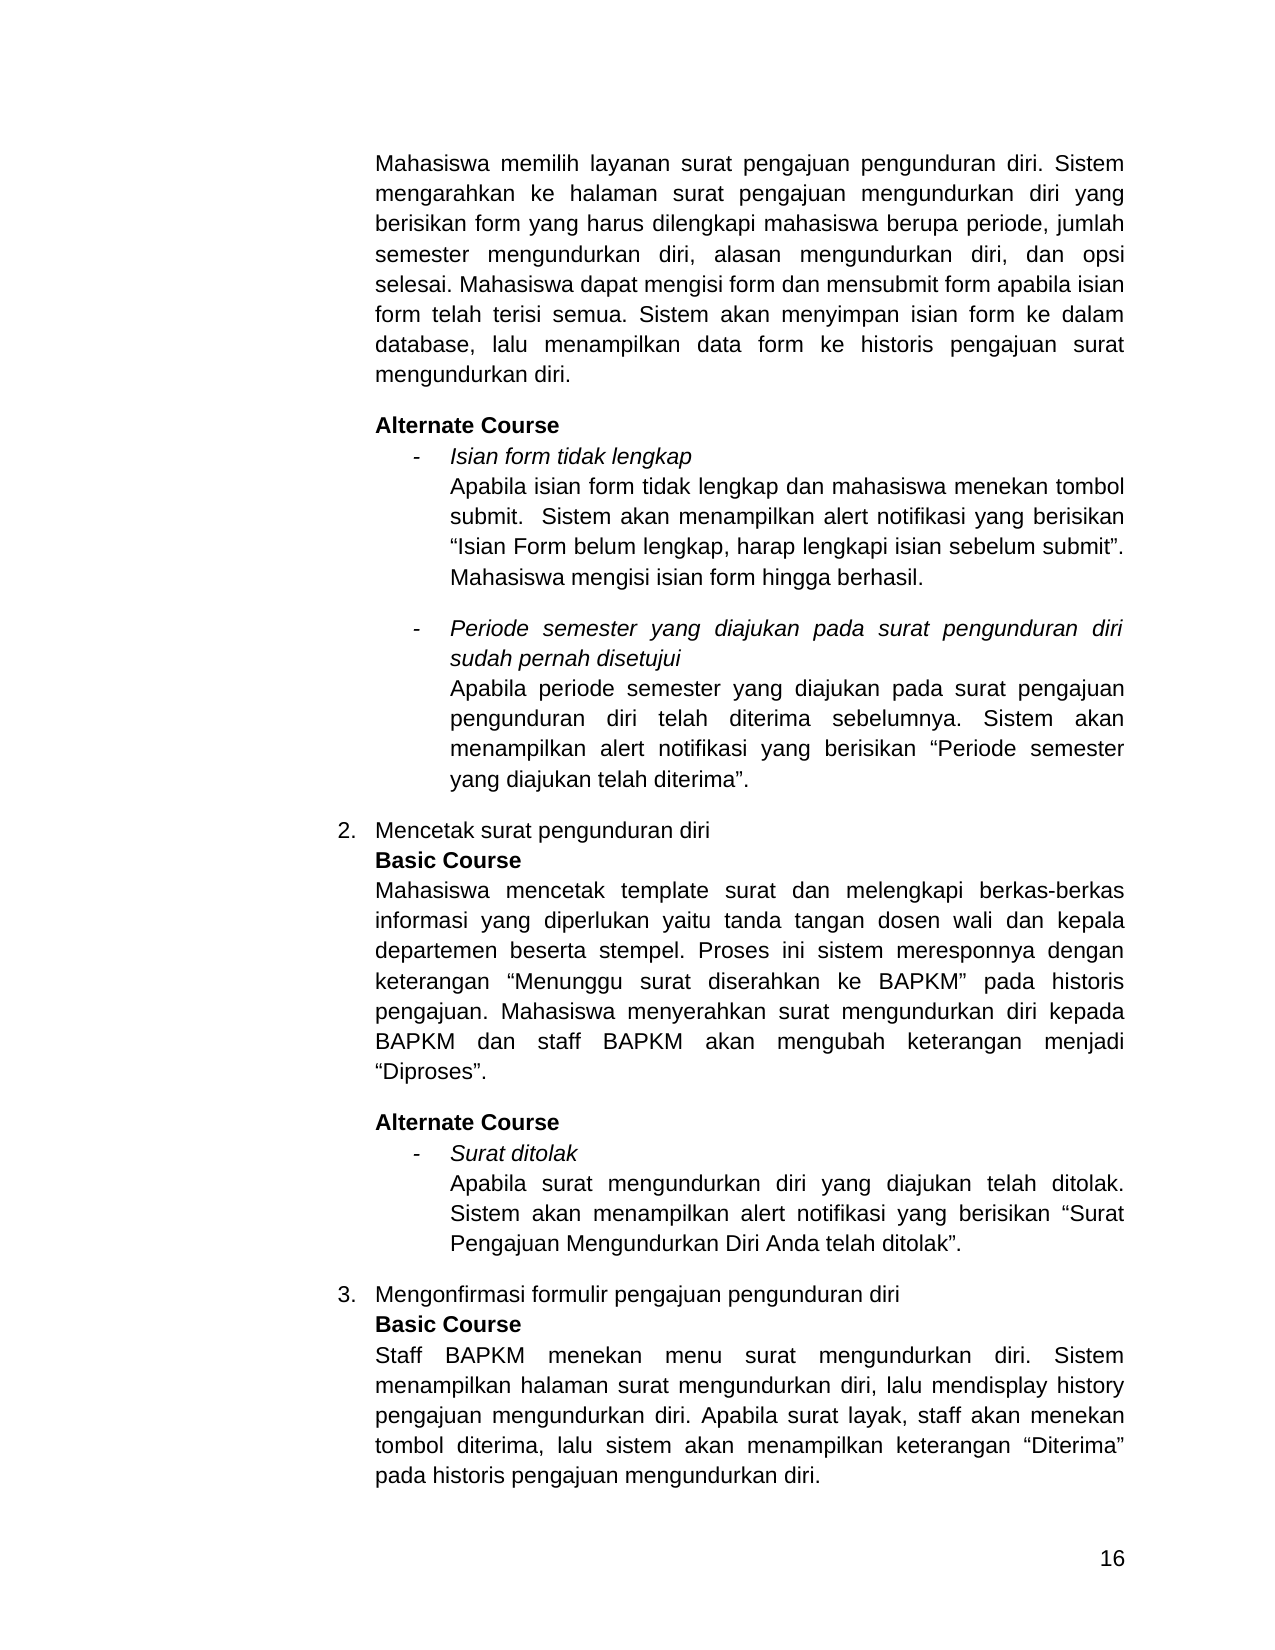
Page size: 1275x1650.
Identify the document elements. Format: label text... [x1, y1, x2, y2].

list Mengonfirmasi formulir pengajuan pengunduran diri [337, 1281, 1125, 1308]
text Mahasiswa mencetak template surat dan melengkapi berkas-berkas informasi yang diperlukan yaitu tanda tangan dosen wali dan kepala departemen beserta stempel. Proses ini sistem meresponnya dengan keterangan “Menunggu surat diserahkan ke BAPKM” pada historis pengajuan. Mahasiswa menyerahkan surat mengundurkan diri kepada BAPKM dan staff BAPKM akan mengubah keterangan menjadi “Diproses”. [375, 877, 1125, 1085]
list Surat ditolak [412, 1139, 1125, 1166]
list Isian form tidak lengkap [412, 443, 1125, 469]
list Periode semester yang diajukan pada surat pengunduran diri sudah pernah disetujui [412, 614, 1125, 671]
text Alternate Course [375, 412, 1125, 439]
text Apabila periode semester yang diajukan pada surat pengajuan pengunduran diri telah diterima sebelumnya. Sistem akan menampilkan alert notifikasi yang berisikan “Periode semester yang diajukan telah diterima”. [450, 675, 1125, 792]
list Mencetak surat pengunduran diri [337, 817, 1125, 843]
text Staff BAPKM menekan menu surat mengundurkan diri. Sistem menampilkan halaman surat mengundurkan diri, lalu mendisplay history pengajuan mengundurkan diri. Apabila surat layak, staff akan menekan tombol diterima, lalu sistem akan menampilkan keterangan “Diterima” pada historis pengajuan mengundurkan diri. [375, 1342, 1125, 1489]
text Alternate Course [375, 1109, 1125, 1136]
text Apabila surat mengundurkan diri yang diajukan telah ditolak. Sistem akan menampilkan alert notifikasi yang berisikan “Surat Pengajuan Mengundurkan Diri Anda telah ditolak”. [450, 1170, 1125, 1257]
text Basic Course [375, 847, 1125, 873]
text Basic Course [375, 1311, 1125, 1338]
text Apabila isian form tidak lengkap dan mahasiswa menekan tombol submit. Sistem akan menampilkan alert notifikasi yang berisikan “Isian Form belum lengkap, harap lengkapi isian sebelum submit”. Mahasiswa mengisi isian form hingga berhasil. [450, 473, 1125, 590]
text Mahasiswa memilih layanan surat pengajuan pengunduran diri. Sistem mengarahkan ke halaman surat pengajuan mengundurkan diri yang berisikan form yang harus dilengkapi mahasiswa berupa periode, jumlah semester mengundurkan diri, alasan mengundurkan diri, dan opsi selesai. Mahasiswa dapat mengisi form dan mensubmit form apabila isian form telah terisi semua. Sistem akan menyimpan isian form ke dalam database, lalu menampilkan data form ke historis pengajuan surat mengundurkan diri. [375, 150, 1125, 388]
